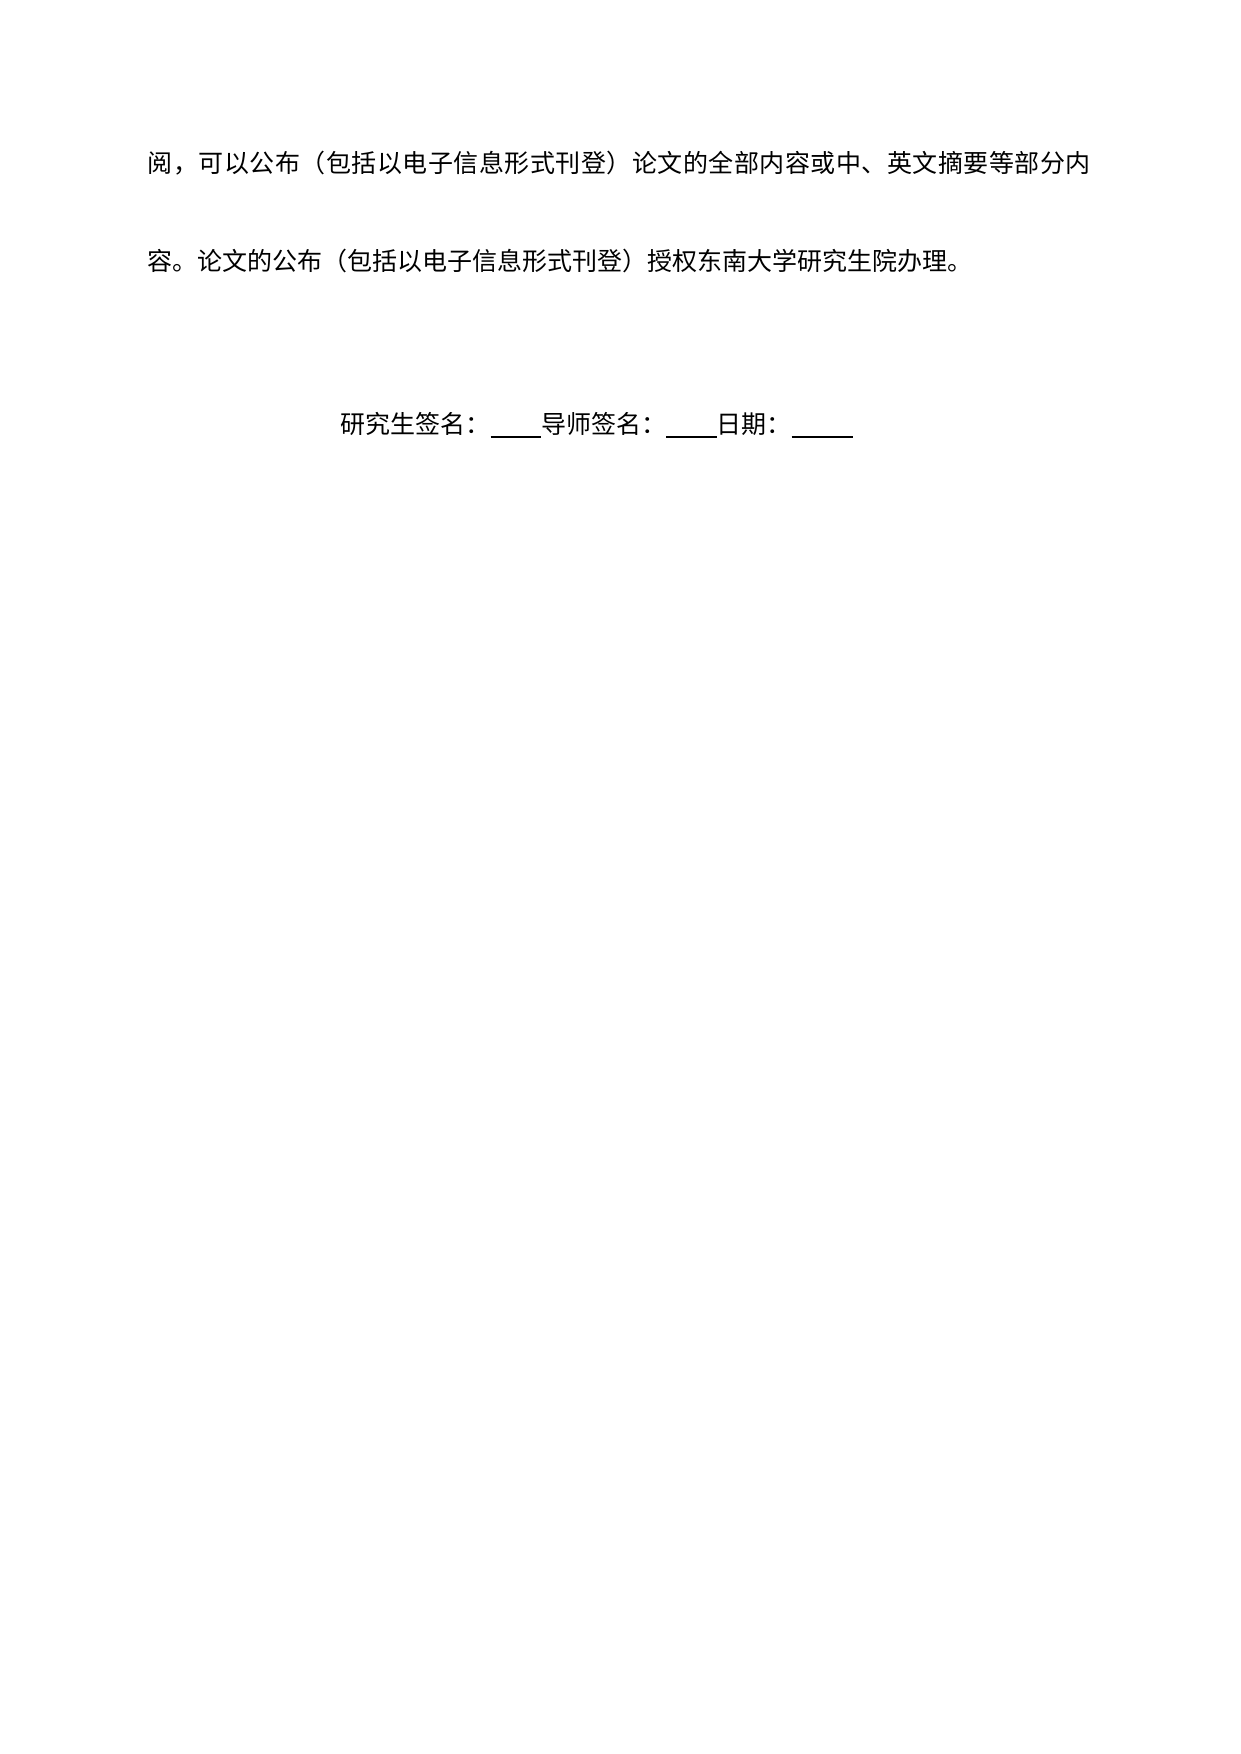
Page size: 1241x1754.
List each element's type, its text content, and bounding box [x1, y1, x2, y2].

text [148, 129, 1092, 292]
text 研究生签名： 导师签名： 日期： [148, 390, 1092, 455]
